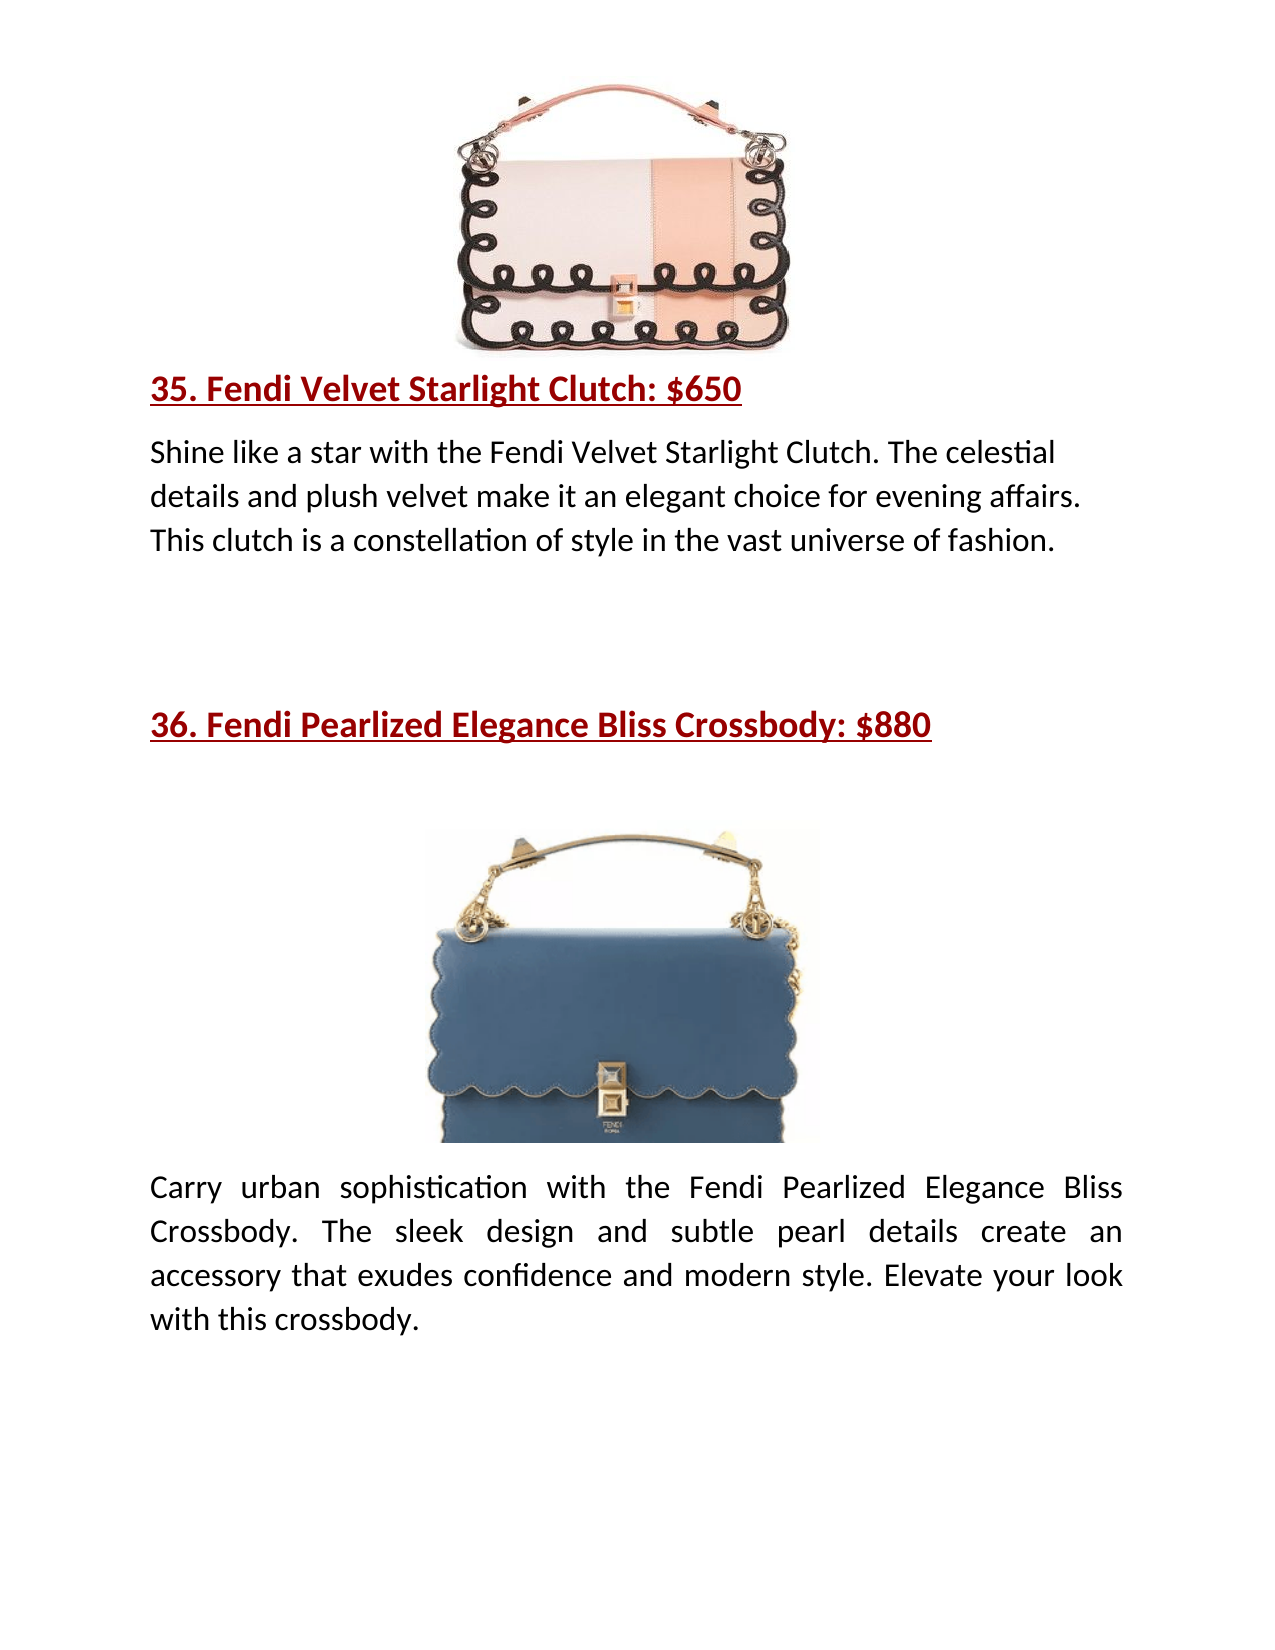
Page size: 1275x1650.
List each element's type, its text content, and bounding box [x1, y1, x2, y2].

text Shine like a star with the Fendi Velvet Starlight Clutch. The celestial details and plush velvet make it an elegant choice for evening affairs. This clutch is a constellation of style in the vast universe of fashion. [150, 431, 1124, 559]
text 35. Fendi Velvet Starlight Clutch: $650 [150, 150, 1124, 410]
text 36. Fendi Pearlized Elegance Bliss Crossbody: $880 [150, 701, 1124, 746]
picture [453, 76, 796, 361]
picture [425, 820, 821, 1143]
text Carry urban sophistication with the Fendi Pearlized Elegance Bliss Crossbody. The sleek design and subtle pearl details create an accessory that exudes confidence and modern style. Elevate your look with this crossbody. [150, 767, 1124, 1338]
